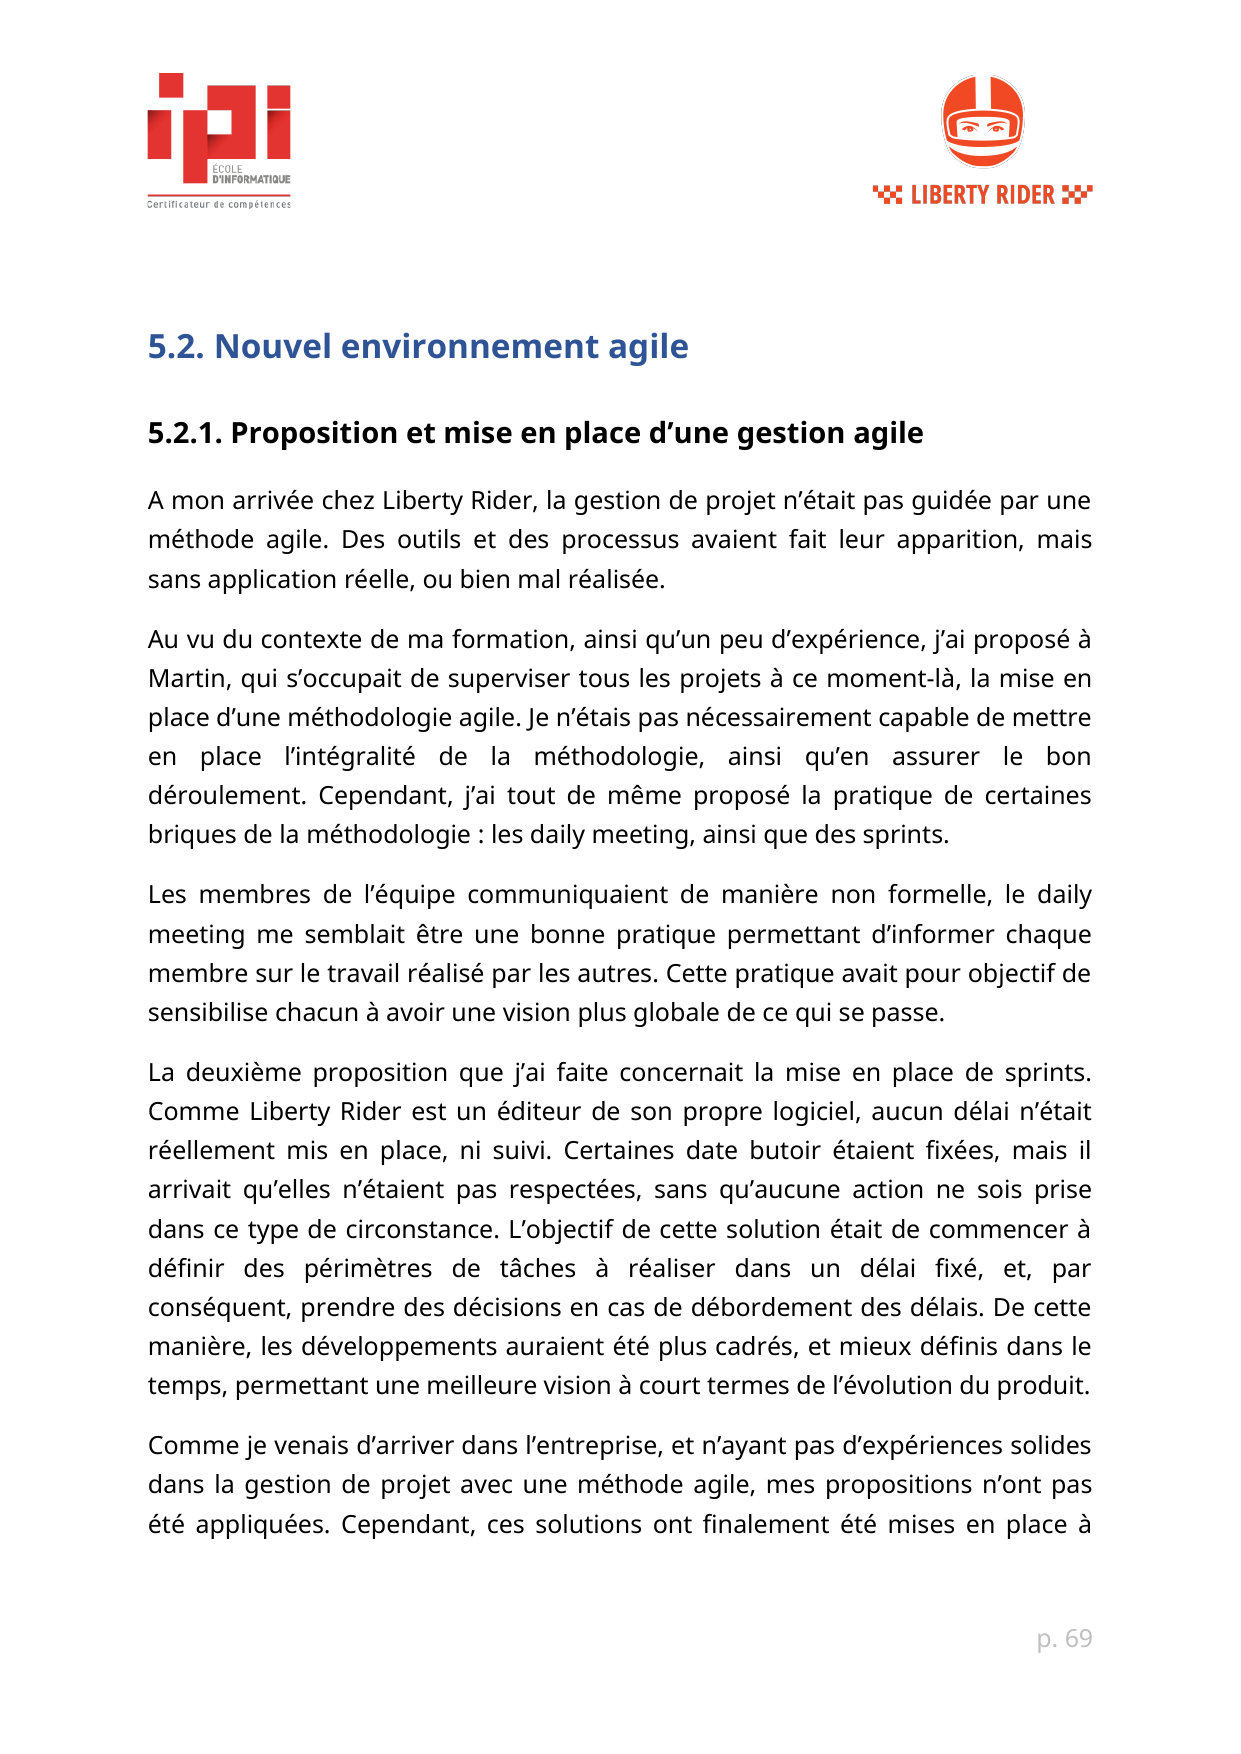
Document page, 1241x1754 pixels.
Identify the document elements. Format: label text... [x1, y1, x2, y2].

text La deuxième proposition que j’ai faite concernait la mise en place de sprints. Comme Liberty Rider est un éditeur de son propre logiciel, aucun délai n’était réellement mis en place, ni suivi. Certaines date butoir étaient fixées, mais il arrivait qu’elles n’étaient pas respectées, sans qu’aucune action ne sois prise dans ce type de circonstance. L’objectif de cette solution était de commencer à définir des périmètres de tâches à réaliser dans un délai fixé, et, par conséquent, prendre des décisions en cas de débordement des délais. De cette manière, les développements auraient été plus cadrés, et mieux définis dans le temps, permettant une meilleure vision à court termes de l’évolution du produit. [148, 1055, 1093, 1402]
text Les membres de l’équipe communiquaient de manière non formelle, le daily meeting me semblait être une bonne pratique permettant d’informer chaque membre sur le travail réalisé par les autres. Cette pratique avait pour objectif de sensibilise chacun à avoir une vision plus globale de ce qui se passe. [148, 877, 1093, 1029]
text A mon arrivée chez Liberty Rider, la gestion de projet n’était pas guidée par une méthode agile. Des outils et des processus avaient fait leur apparition, mais sans application réelle, ou bien mal réalisée. [148, 483, 1093, 595]
picture [872, 75, 1093, 209]
subtitle Nouvel environnement agile [148, 323, 1093, 368]
picture [147, 73, 291, 209]
subtitle Proposition et mise en place d’une gestion agile [148, 412, 1093, 452]
text Au vu du contexte de ma formation, ainsi qu’un peu d’expérience, j’ai proposé à Martin, qui s’occupait de superviser tous les projets à ce moment-là, la mise en place d’une méthodologie agile. Je n’étais pas nécessairement capable de mettre en place l’intégralité de la méthodologie, ainsi qu’en assurer le bon déroulement. Cependant, j’ai tout de même proposé la pratique de certaines briques de la méthodologie : les daily meeting, ainsi que des sprints. [148, 621, 1093, 851]
